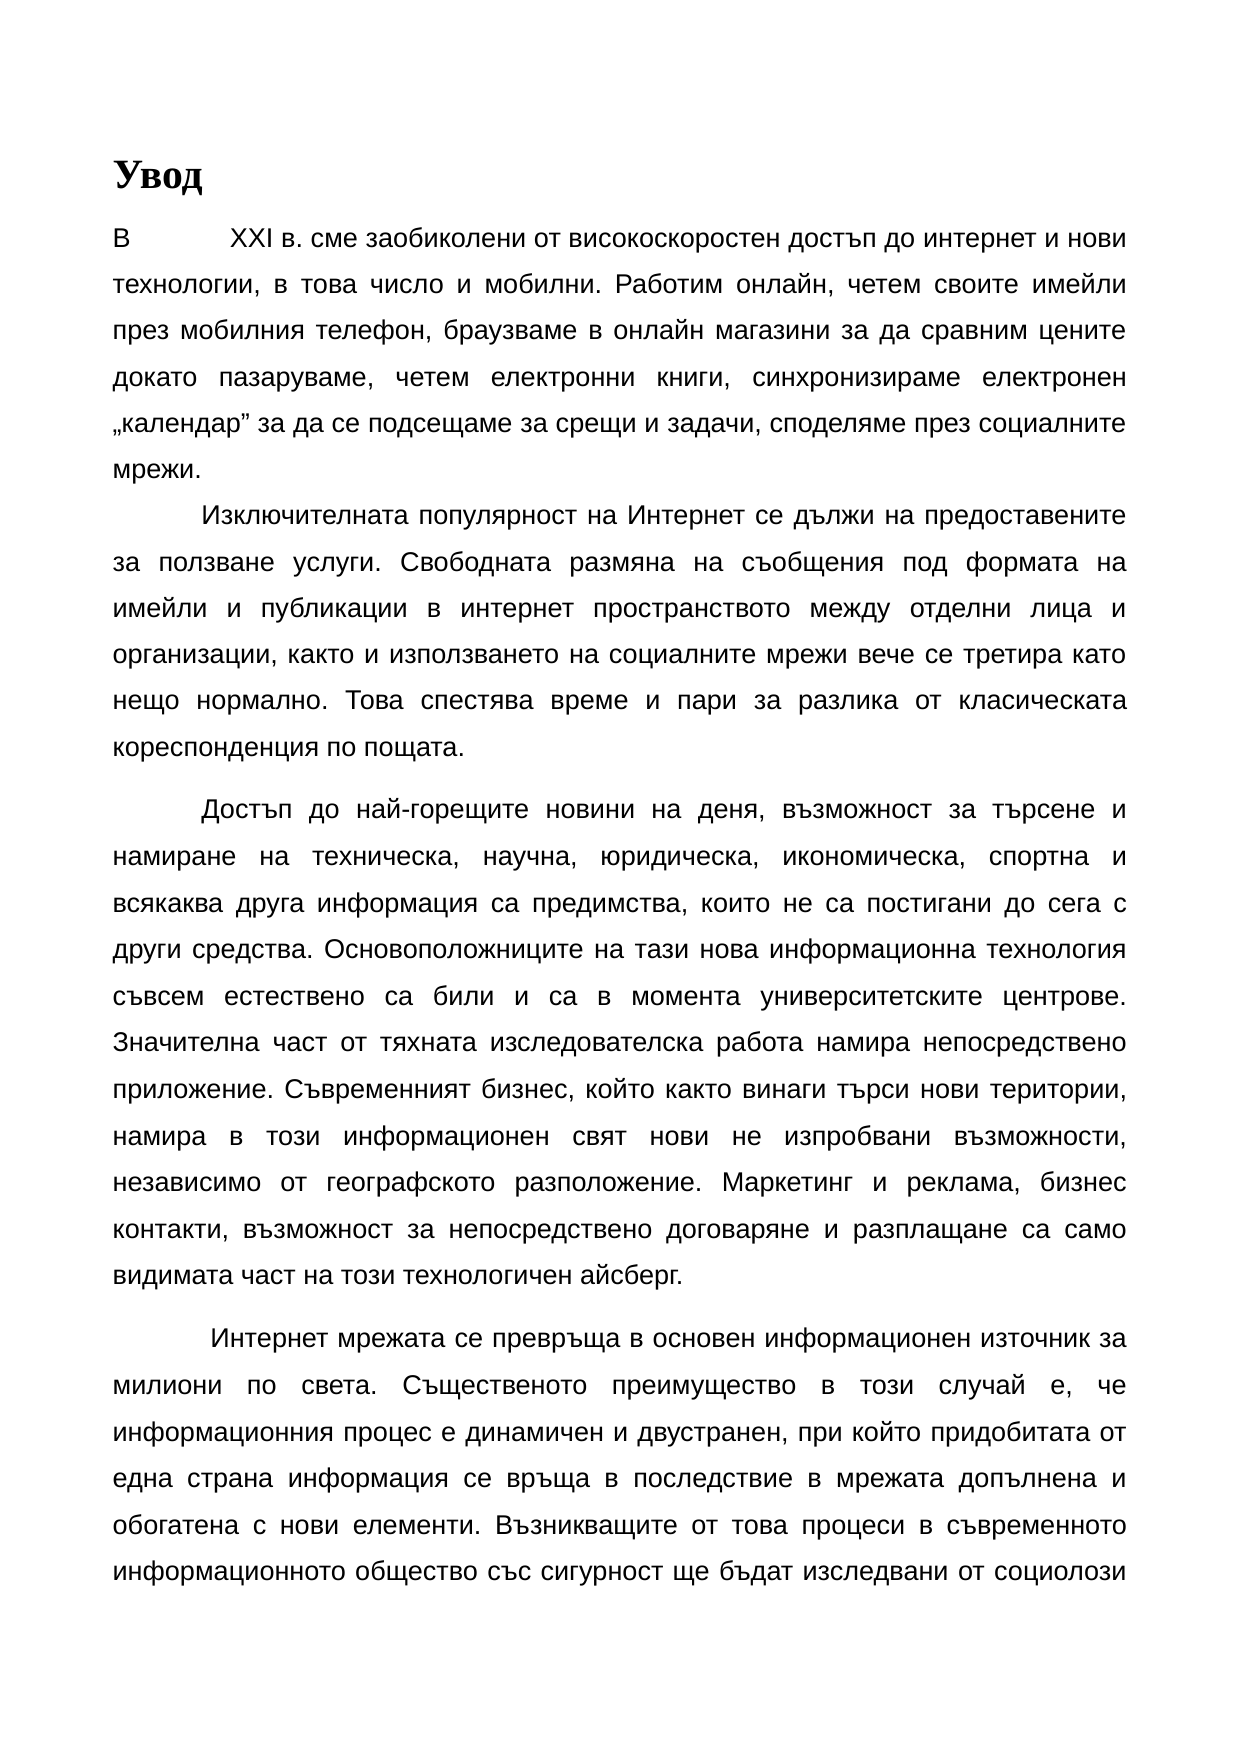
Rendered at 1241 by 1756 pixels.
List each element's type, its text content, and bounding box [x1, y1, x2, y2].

text Изключителната популярност на Интернет се дължи на предоставените за ползване услуги. Свободната размяна на съобщения под формата на имейли и публикации в интернет пространството между отделни лица и организации, както и използването на социалните мрежи вече се третира като нещо нормално. Това спестява време и пари за разлика от класическата кореспонденция по пощата. [112, 499, 1128, 762]
text Достъп до най-горещите новини на деня, възможност за търсене и намиране на техническа, научна, юридическа, икономическа, спортна и всякаква друга информация са предимства, които не са постигани до сега с други средства. Основоположниците на тази нова информационна технология съвсем естествено са били и са в момента университетските центрове. Значителна част от тяхната изследователска работа намира непосредствено приложение. Съвременният бизнес, който както винаги търси нови територии, намира в този информационен свят нови не изпробвани възможности, независимо от географското разположение. Маркетинг и реклама, бизнес контакти, възможност за непосредствено договаряне и разплащане са само видимата част на този технологичен айсберг. [112, 793, 1128, 1290]
list XXI в. сме заобиколени от високоскоростен достъп до интернет и нови технологии, в това число и мобилни. Работим онлайн, четем своите имейли през мобилния телефон, браузваме в онлайн магазини за да сравним цените докато пазаруваме, четем електронни книги, синхронизираме електронен „календар” за да се подсещаме за срещи и задачи, споделяме през социалните мрежи. [112, 222, 1128, 484]
text Увод [112, 150, 1128, 198]
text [112, 1322, 1128, 1586]
